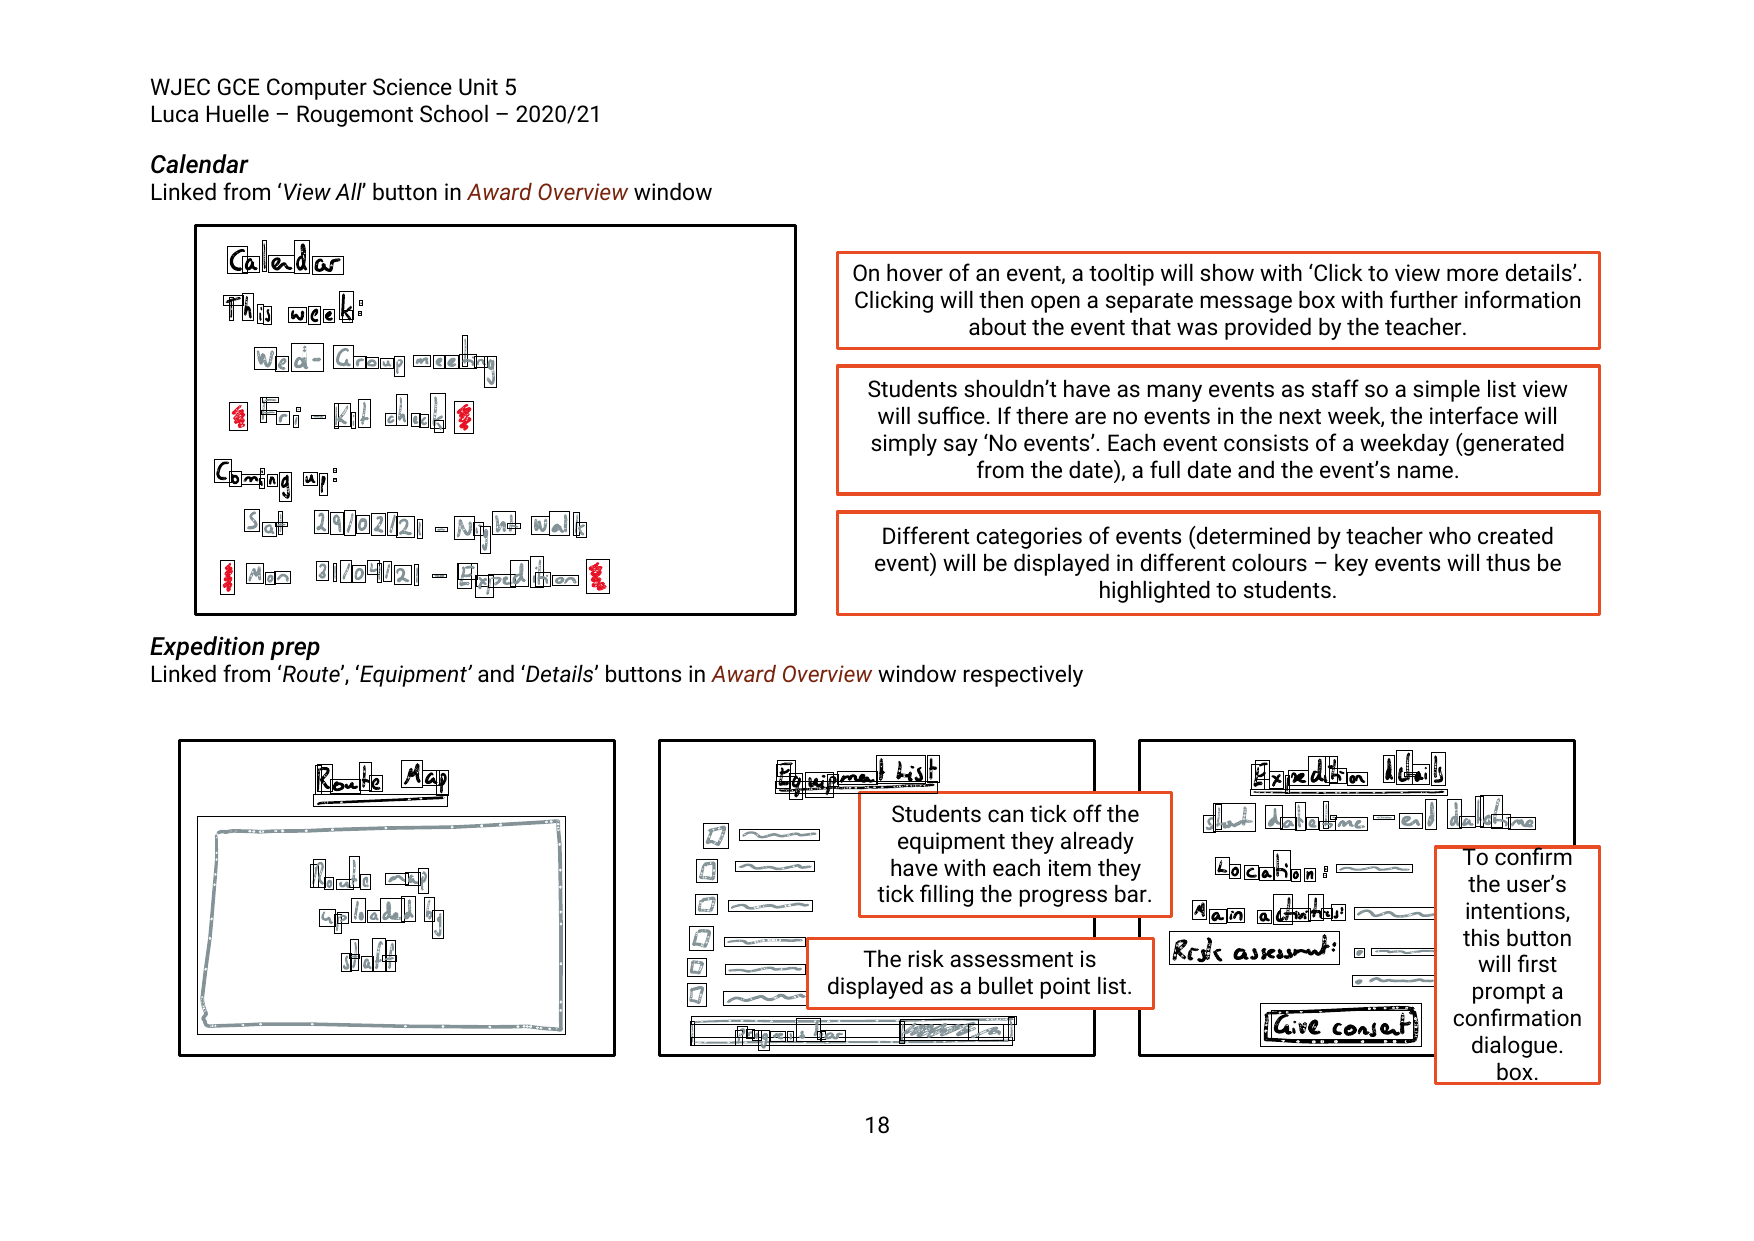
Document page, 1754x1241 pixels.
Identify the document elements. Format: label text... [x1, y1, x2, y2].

text Linked from ‘View All’ button in Award Overview window [150, 179, 1604, 206]
subtitle Expedition prep [150, 632, 1604, 661]
text Linked from ‘Route’, ‘Equipment’ and ‘Details’ buttons in Award Overview window respectively [150, 661, 1604, 688]
subtitle Calendar [150, 150, 1604, 179]
